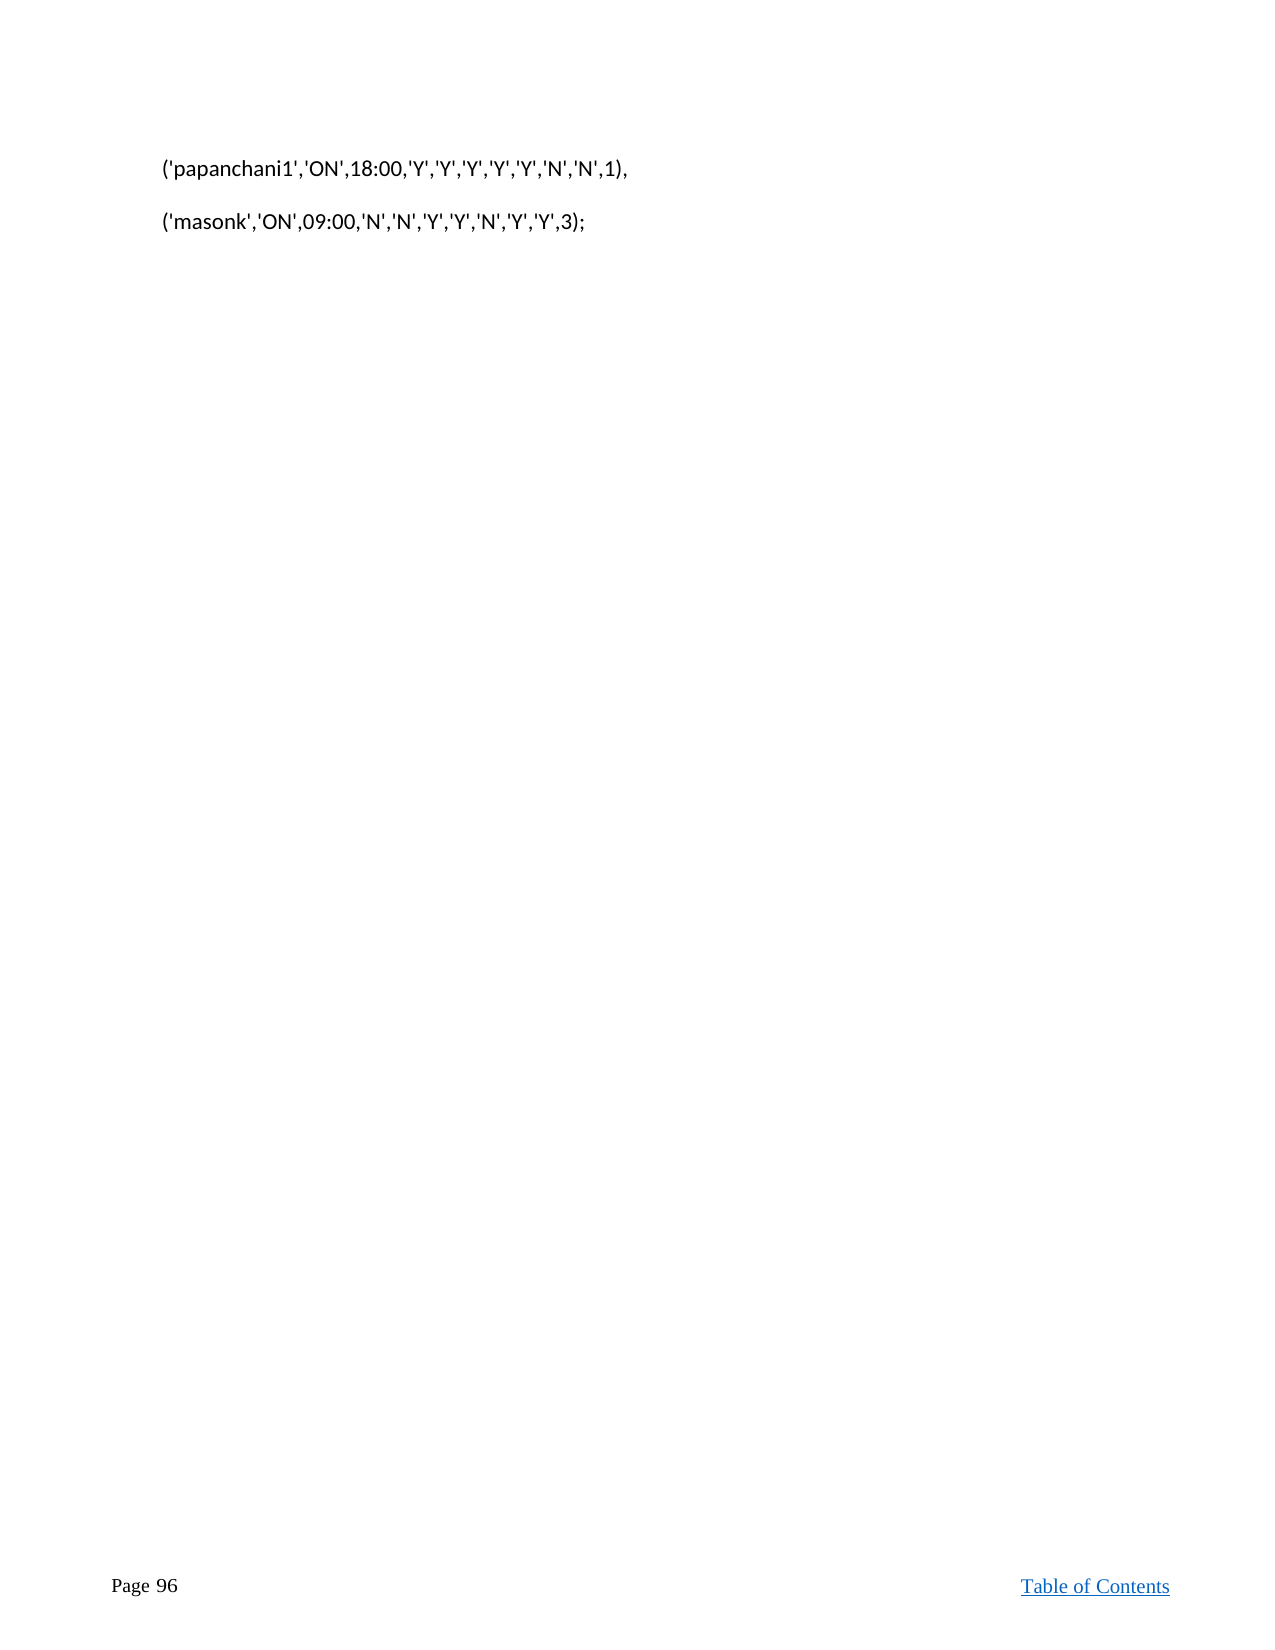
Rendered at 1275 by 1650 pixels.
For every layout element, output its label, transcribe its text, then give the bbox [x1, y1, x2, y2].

text ('masonk','ON',09:00,'N','N','Y','Y','N','Y','Y',3); [100, 207, 1175, 235]
text ('papanchani1','ON',18:00,'Y','Y','Y','Y','Y','N','N',1), [100, 154, 1175, 182]
